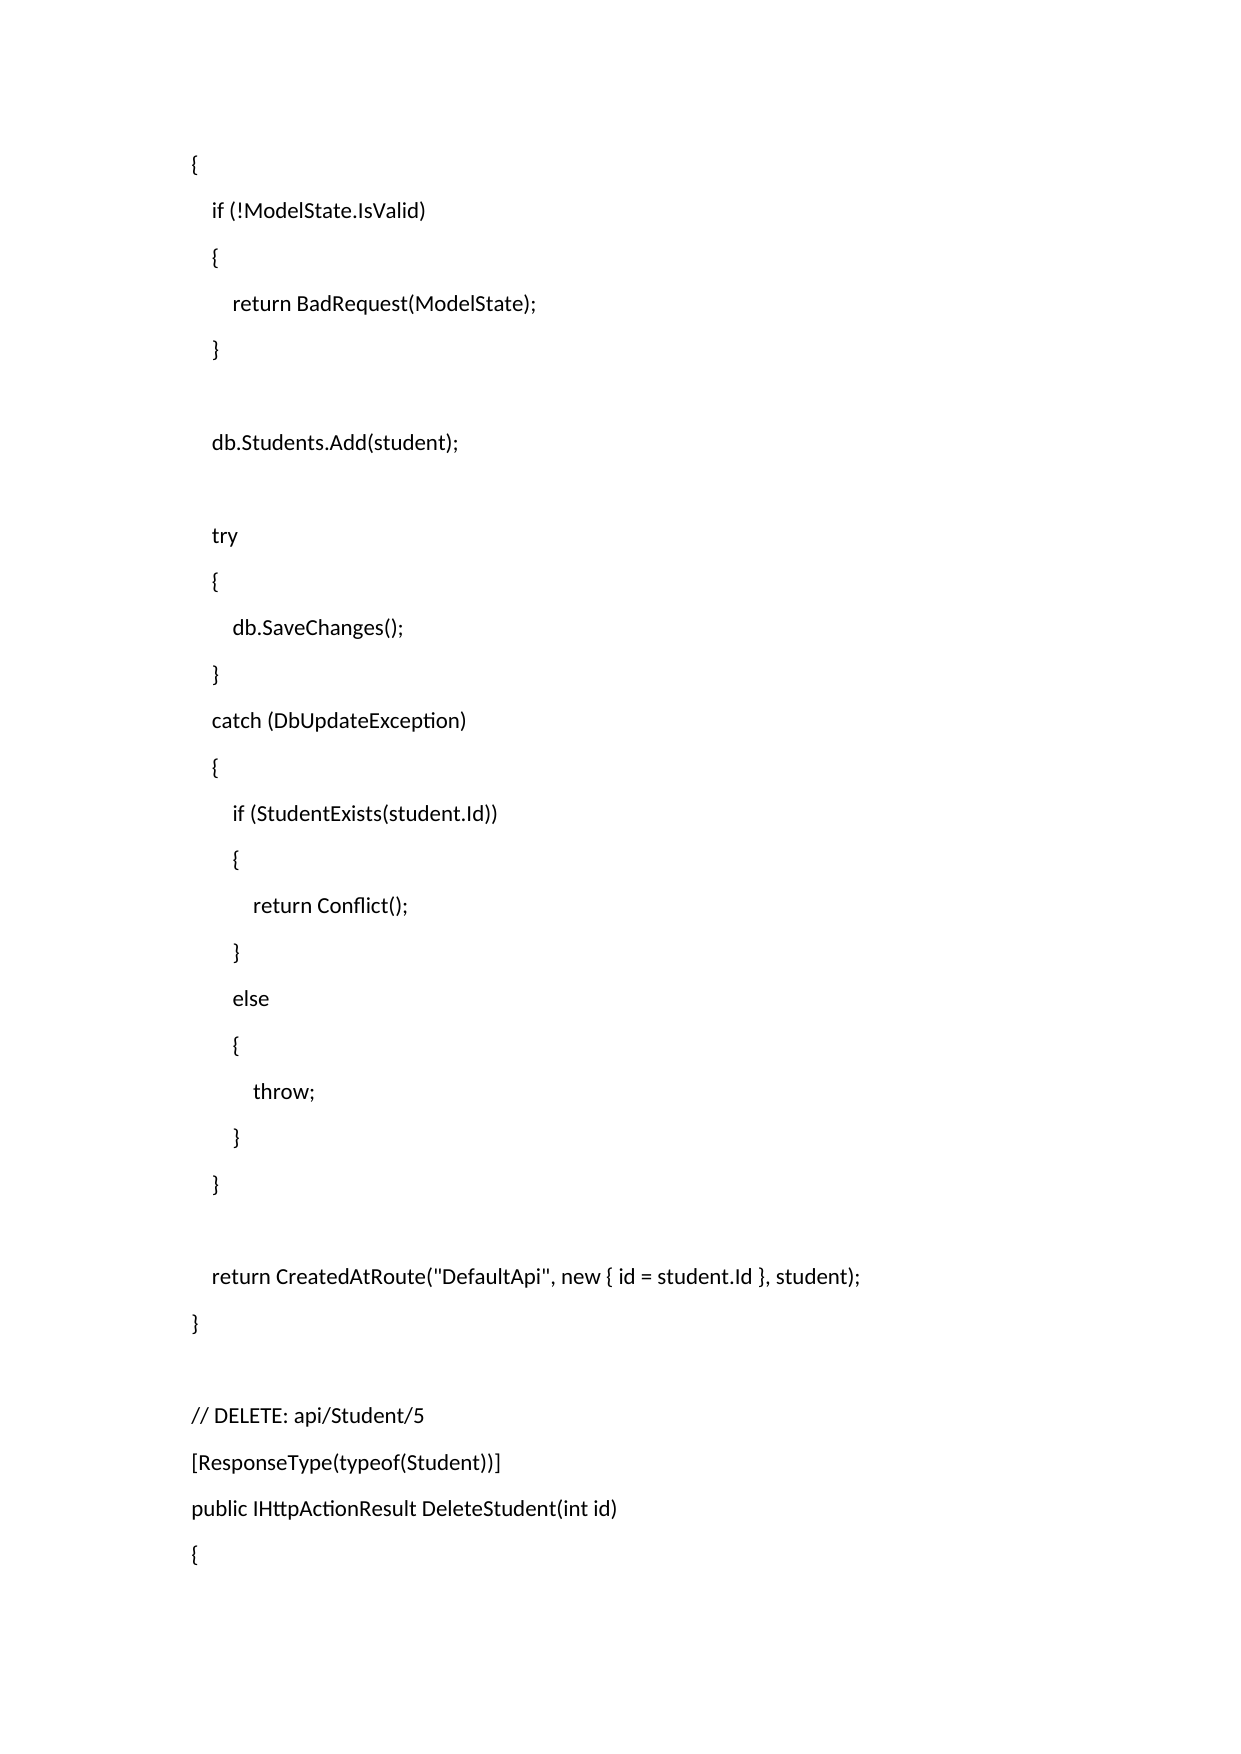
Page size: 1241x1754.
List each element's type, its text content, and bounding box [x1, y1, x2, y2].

text return BadRequest(ModelState); [150, 289, 1090, 317]
text [ResponseType(typeof(Student))] [150, 1448, 1090, 1476]
text return Conflict(); [150, 892, 1090, 920]
text if (StudentExists(student.Id)) [150, 799, 1090, 827]
text // DELETE: api/Student/5 [150, 1402, 1090, 1429]
text { [150, 845, 1090, 873]
text { [150, 150, 1090, 178]
text { [150, 1541, 1090, 1569]
text } [150, 938, 1090, 966]
text if (!ModelState.IsValid) [150, 196, 1090, 224]
text else [150, 984, 1090, 1012]
text { [150, 1031, 1090, 1059]
text } [150, 335, 1090, 363]
text } [150, 1123, 1090, 1151]
text return CreatedAtRoute("DefaultApi", new { id = student.Id }, student); [150, 1262, 1090, 1291]
text db.SaveChanges(); [150, 613, 1090, 642]
text } [150, 660, 1090, 688]
text } [150, 1309, 1090, 1337]
text catch (DbUpdateException) [150, 706, 1090, 734]
text public IHttpActionResult DeleteStudent(int id) [150, 1494, 1090, 1522]
text { [150, 567, 1090, 595]
text { [150, 243, 1090, 271]
text try [150, 521, 1090, 549]
text db.Students.Add(student); [150, 428, 1090, 456]
text throw; [150, 1077, 1090, 1105]
text { [150, 753, 1090, 781]
text } [150, 1170, 1090, 1198]
